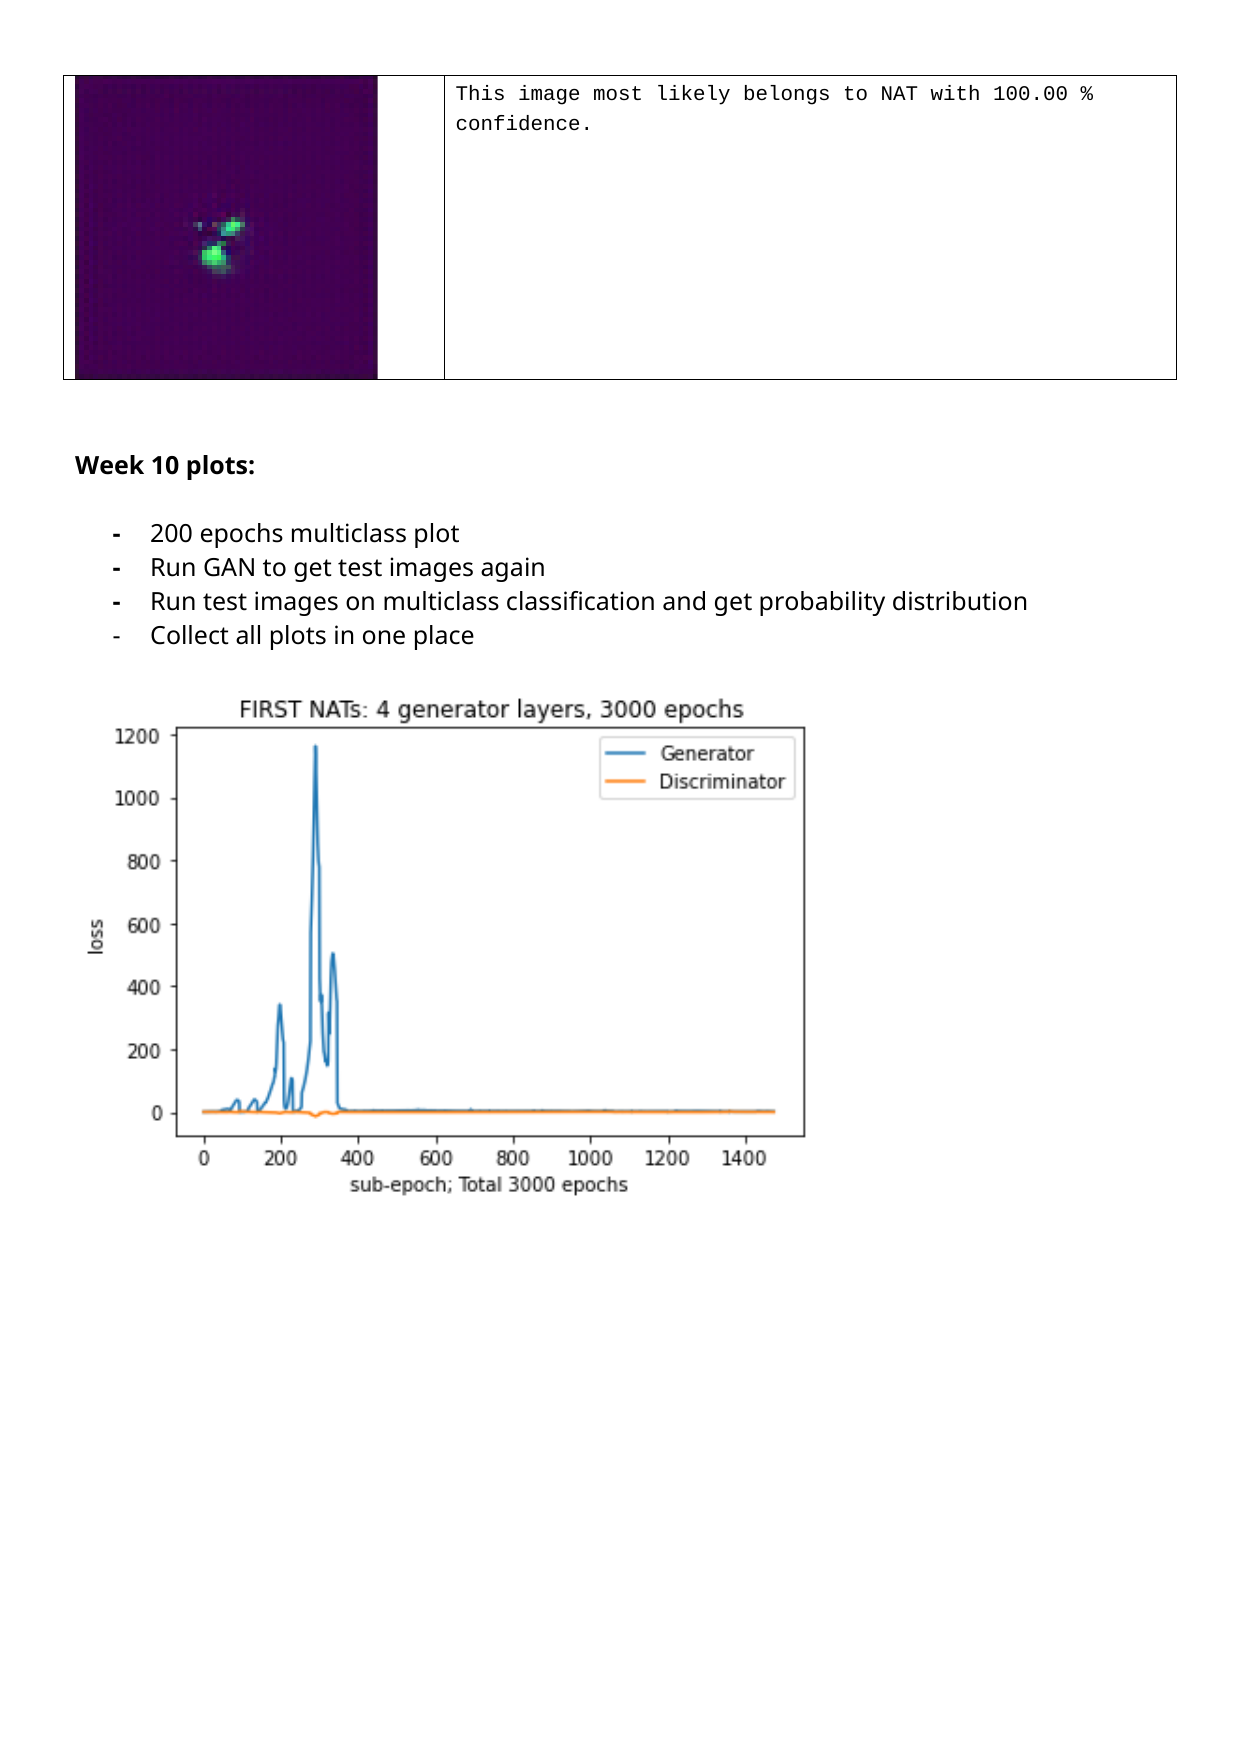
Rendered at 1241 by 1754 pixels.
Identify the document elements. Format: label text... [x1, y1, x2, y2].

list 200 epochs multiclass plot [112, 516, 1165, 550]
list Collect all plots in one place [112, 618, 1165, 652]
text Week 10 plots: [75, 448, 1165, 482]
table_cell This image most likely belongs to NAT with 100.00 % confidence. [445, 76, 1176, 378]
list Run GAN to get test images again [112, 550, 1165, 584]
list Run test images on multiclass classification and get probability distribution [112, 584, 1165, 618]
picture [75, 686, 815, 1207]
table_cell [64, 76, 75, 378]
table_cell [378, 76, 444, 378]
picture [75, 76, 378, 379]
